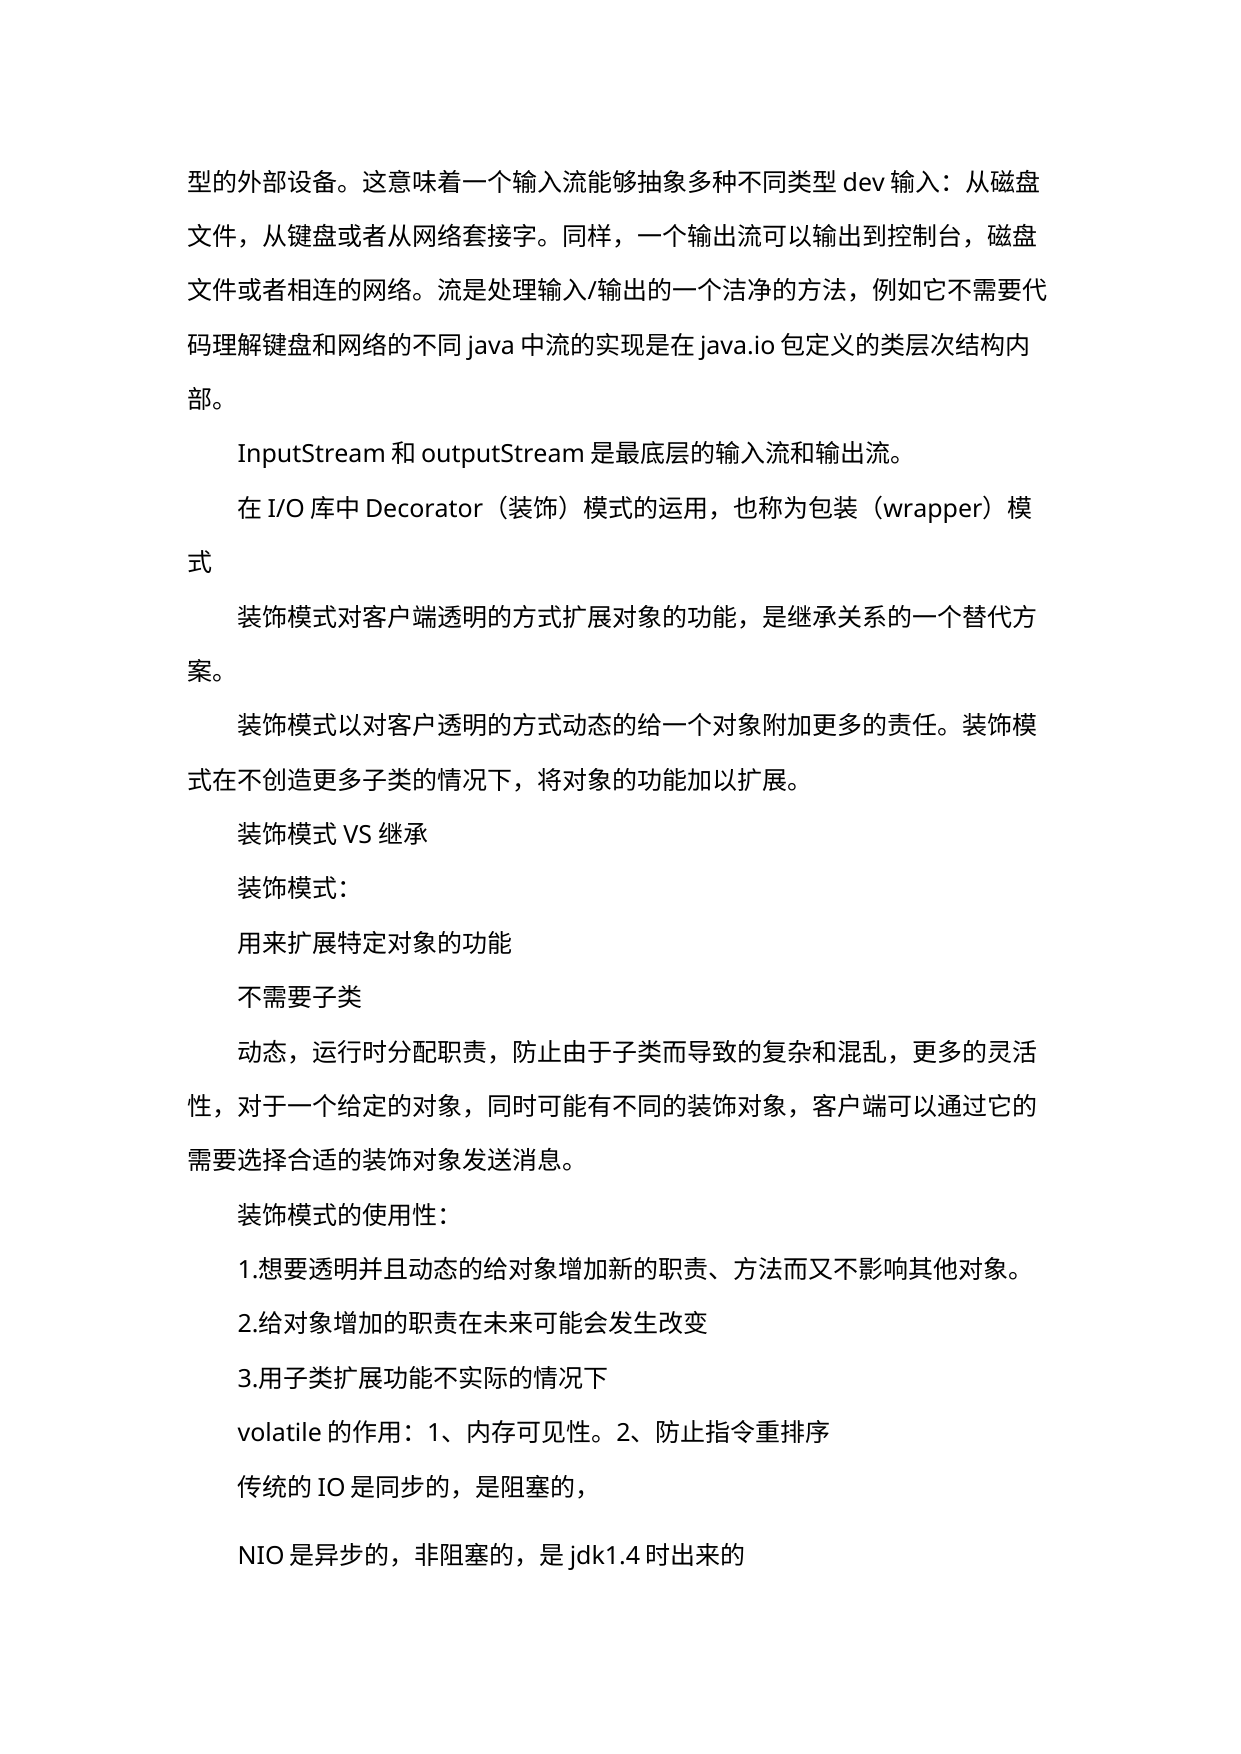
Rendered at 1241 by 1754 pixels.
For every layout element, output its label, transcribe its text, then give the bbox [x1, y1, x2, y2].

text NIO是异步的，非阻塞的，是jdk1.4时出来的 [187, 1521, 1053, 1586]
text 1.想要透明并且动态的给对象增加新的职责、方法而又不影响其他对象。 [187, 1249, 1053, 1286]
text volatile的作用：1、内存可见性。2、防止指令重排序 [187, 1413, 1053, 1449]
text 传统的IO是同步的，是阻塞的， [187, 1467, 1053, 1503]
text 装饰模式的使用性： [187, 1195, 1053, 1231]
text 装饰模式对客户端透明的方式扩展对象的功能，是继承关系的一个替代方案。 [187, 597, 1053, 688]
text 装饰模式 VS 继承 [187, 814, 1053, 851]
text 用来扩展特定对象的功能 [187, 923, 1053, 959]
text 3.用子类扩展功能不实际的情况下 [187, 1358, 1053, 1394]
text 装饰模式以对客户透明的方式动态的给一个对象附加更多的责任。装饰模式在不创造更多子类的情况下，将对象的功能加以扩展。 [187, 706, 1053, 796]
text 动态，运行时分配职责，防止由于子类而导致的复杂和混乱，更多的灵活性，对于一个给定的对象，同时可能有不同的装饰对象，客户端可以通过它的需要选择合适的装饰对象发送消息。 [187, 1032, 1053, 1177]
text 不需要子类 [187, 978, 1053, 1014]
text InputStream和outputStream是最底层的输入流和输出流。 [187, 434, 1053, 470]
text 装饰模式： [187, 869, 1053, 905]
text 2.给对象增加的职责在未来可能会发生改变 [187, 1304, 1053, 1340]
text 在I/O库中Decorator（装饰）模式的运用，也称为包装（wrapper）模式 [187, 488, 1053, 579]
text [187, 162, 1053, 416]
